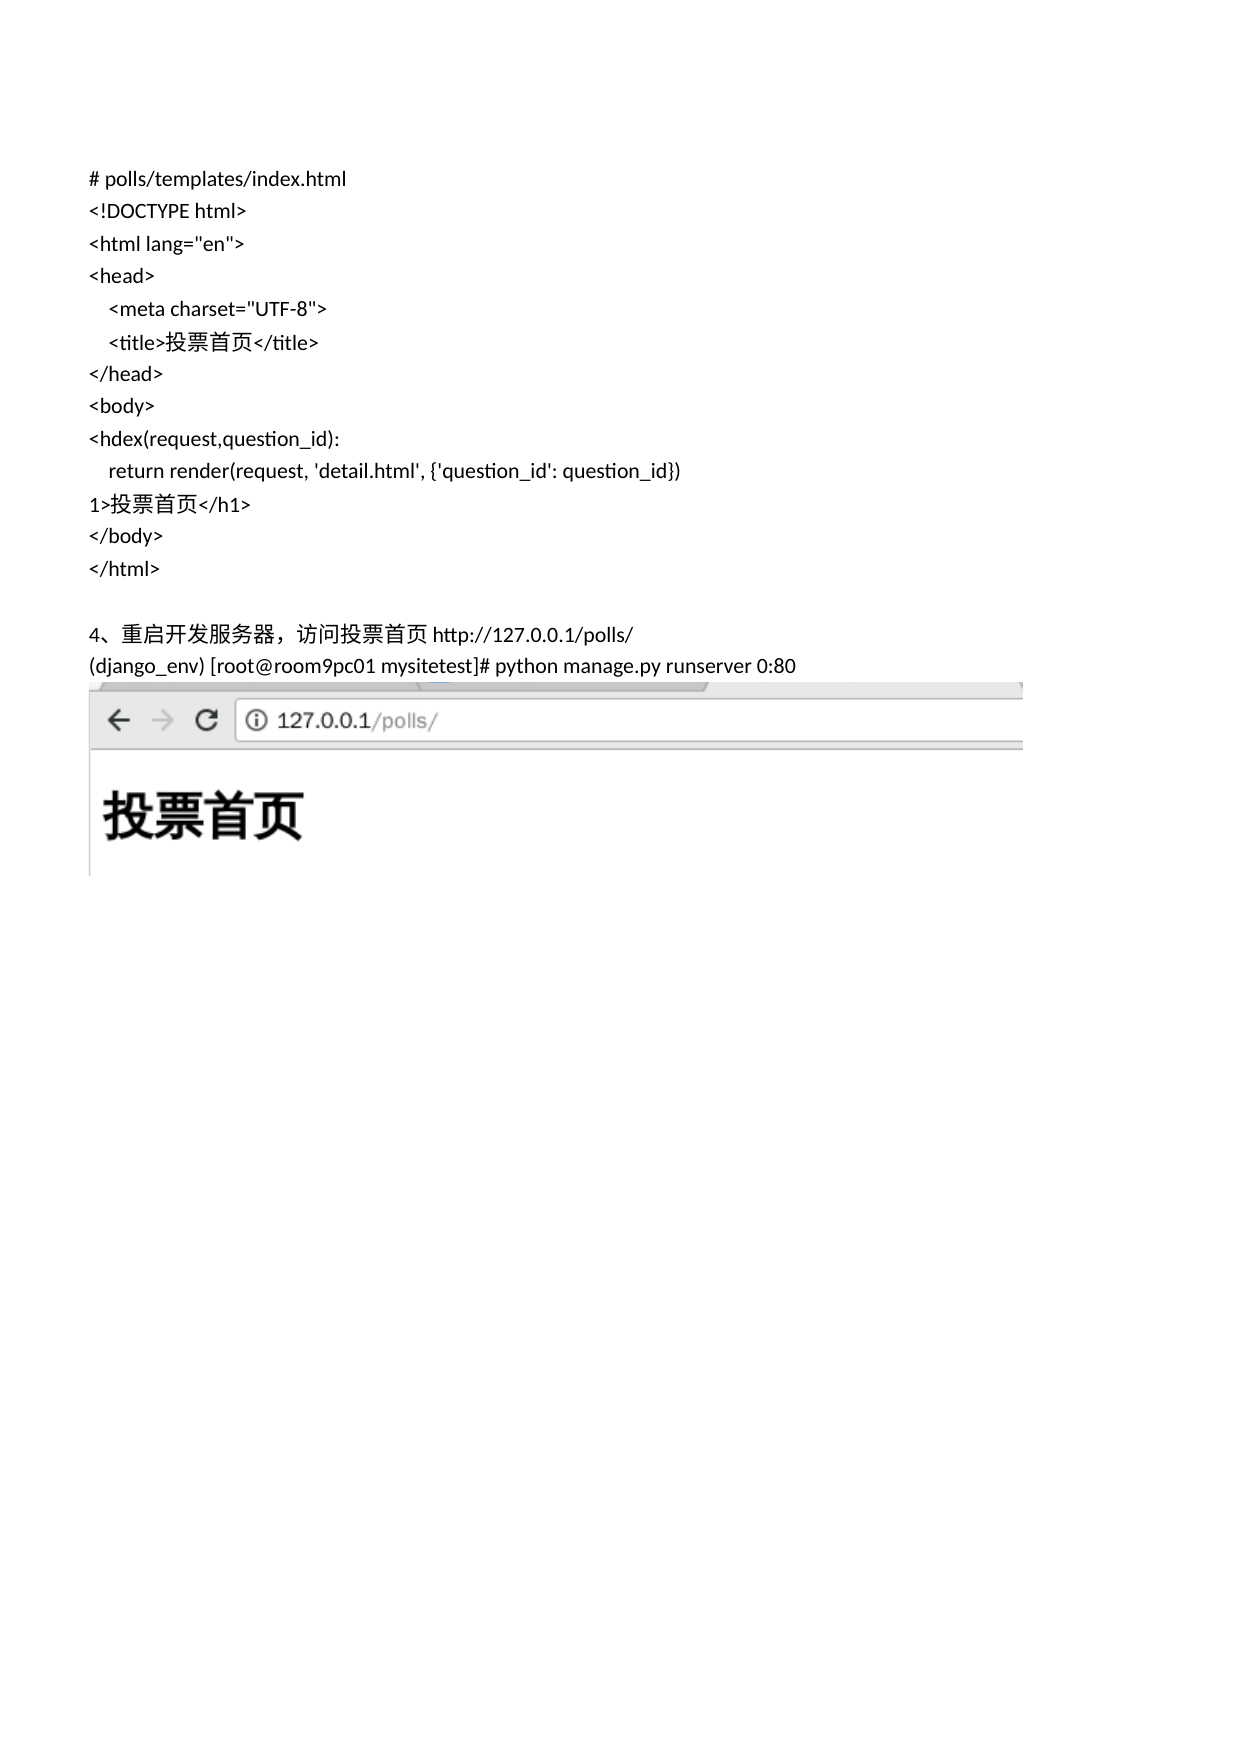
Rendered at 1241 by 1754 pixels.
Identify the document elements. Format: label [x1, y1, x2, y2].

picture [88, 682, 1023, 876]
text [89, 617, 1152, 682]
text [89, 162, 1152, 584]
